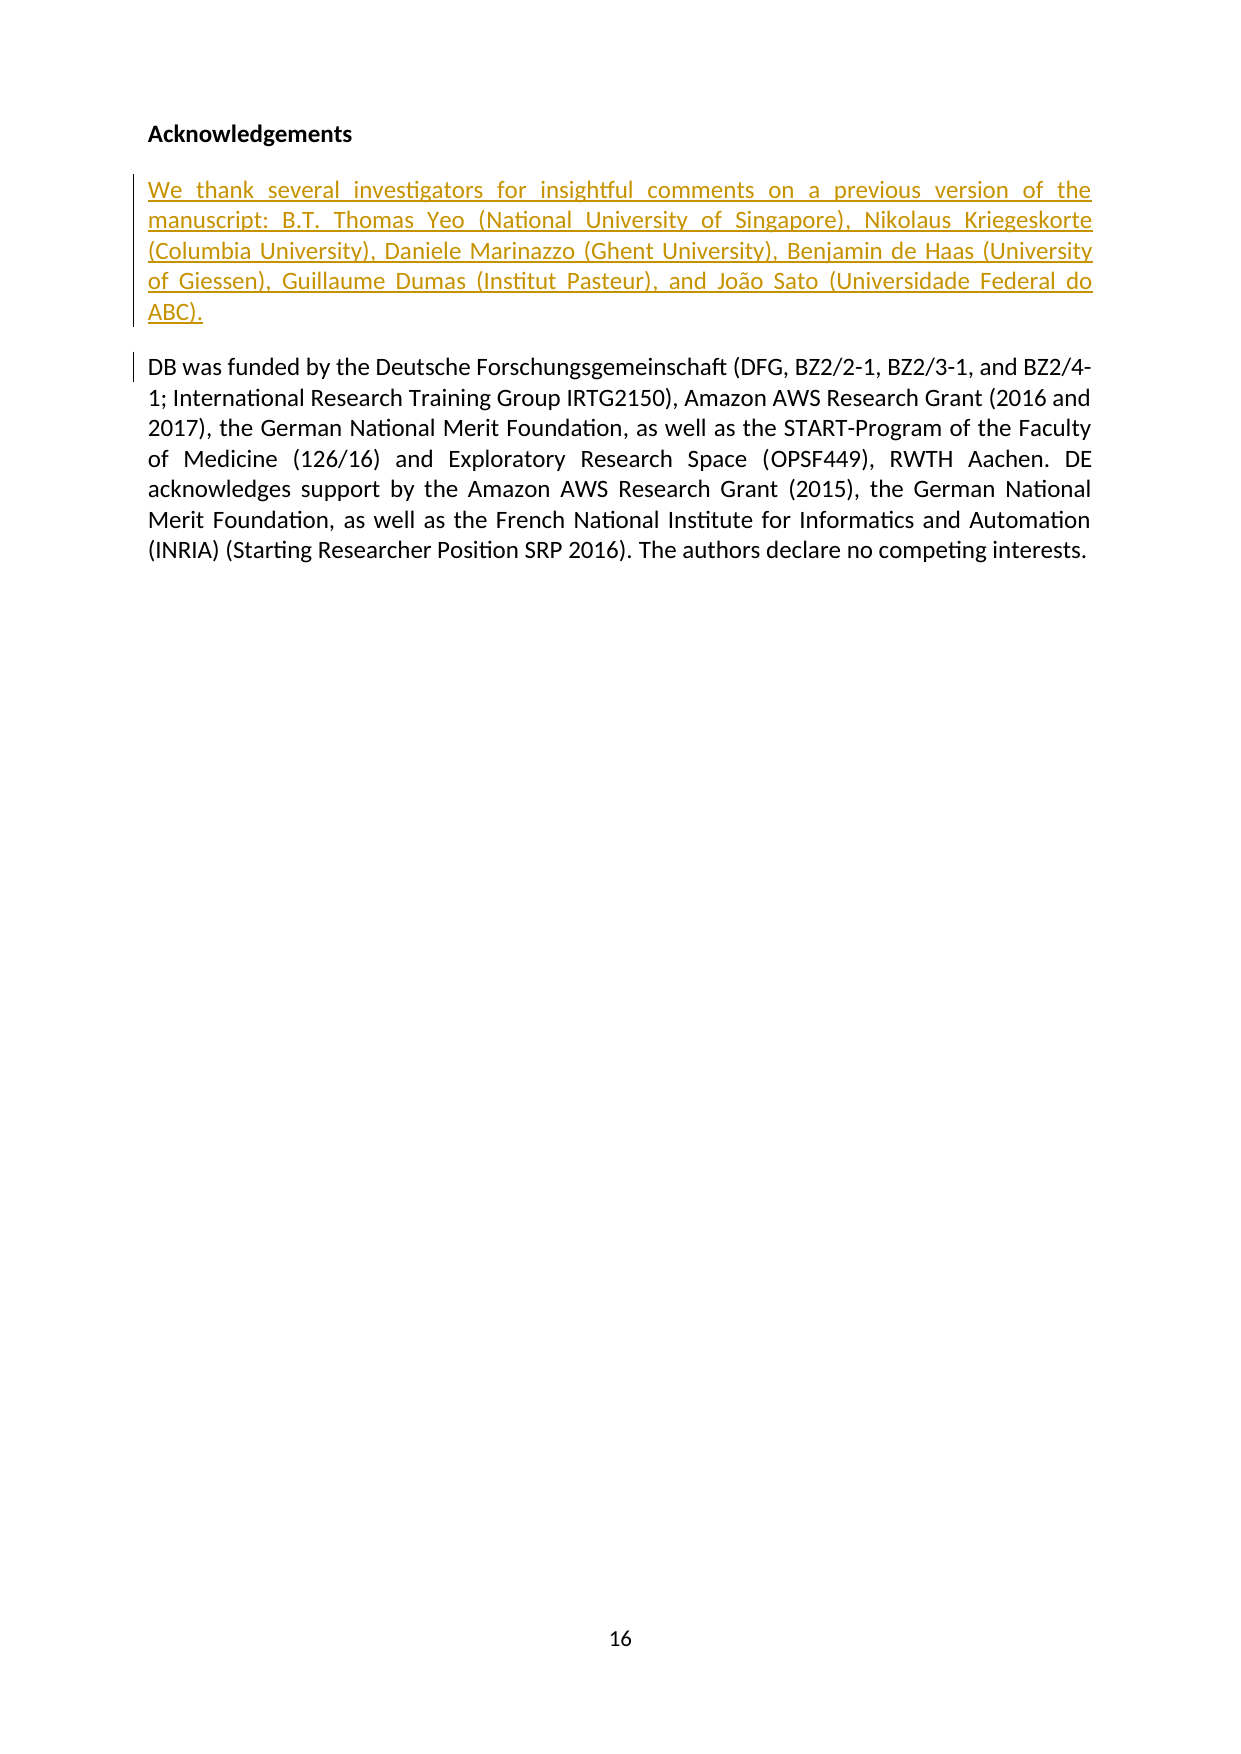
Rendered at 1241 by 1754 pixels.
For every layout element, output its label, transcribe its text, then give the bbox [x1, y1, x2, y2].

text DB was funded by the Deutsche Forschungsgemeinschaft (DFG, BZ2/2-1, BZ2/3-1, and BZ2/4-1; International Research Training Group IRTG2150), Amazon AWS Research Grant (2016 and 2017), the German National Merit Foundation, as well as the START-Program of the Faculty of Medicine (126/16) and Exploratory Research Space (OPSF449), RWTH Aachen. DE acknowledges support by the Amazon AWS Research Grant (2015), the German National Merit Foundation, as well as the French National Institute for Informatics and Automation (INRIA) (Starting Researcher Position SRP 2016). The authors declare no competing interests. [148, 352, 1092, 565]
text Acknowledgements [148, 118, 1092, 149]
